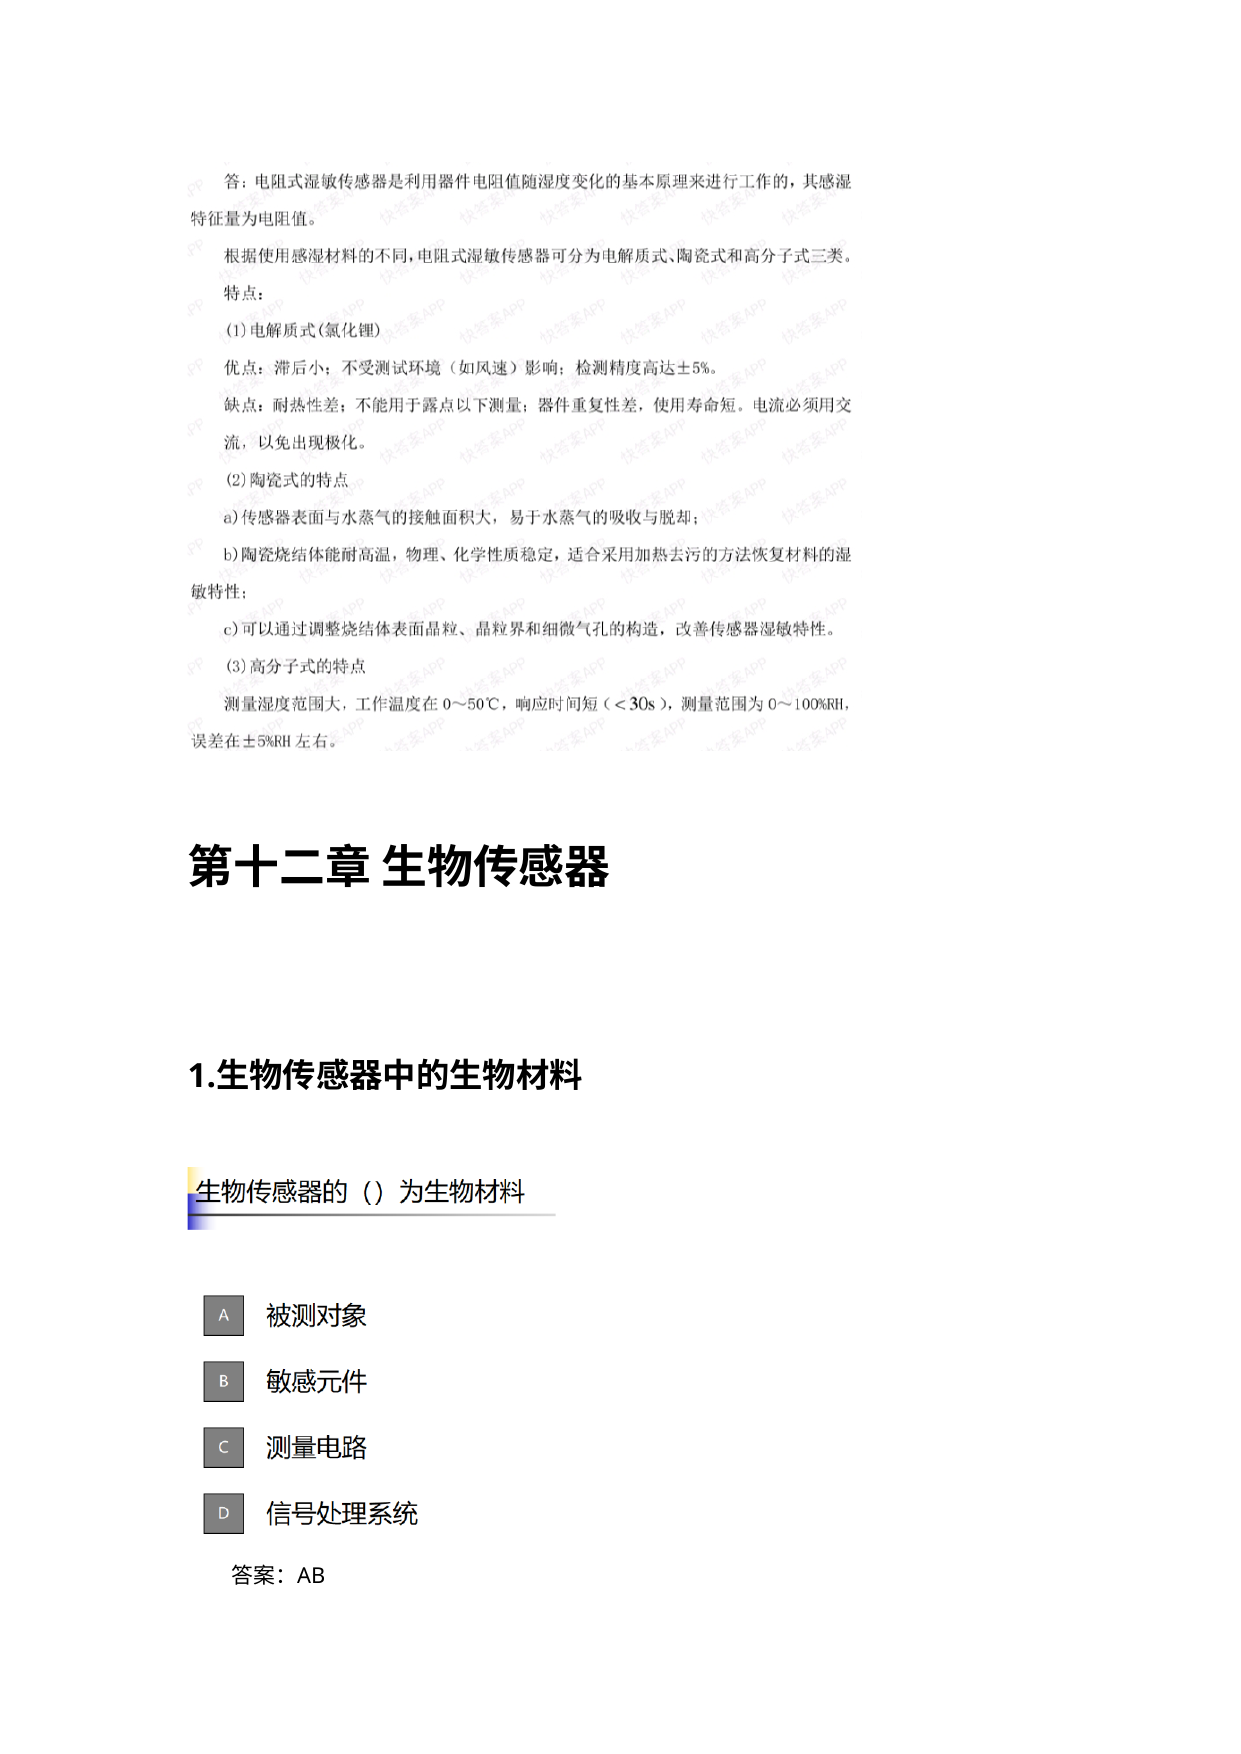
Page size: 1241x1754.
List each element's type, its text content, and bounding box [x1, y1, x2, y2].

picture [187, 162, 862, 751]
picture [187, 1167, 556, 1545]
subtitle 第十二章 生物传感器 [187, 815, 1053, 912]
text 答案：AB [187, 1558, 1053, 1590]
subtitle 1.生物传感器中的生物材料 [187, 1040, 1053, 1105]
